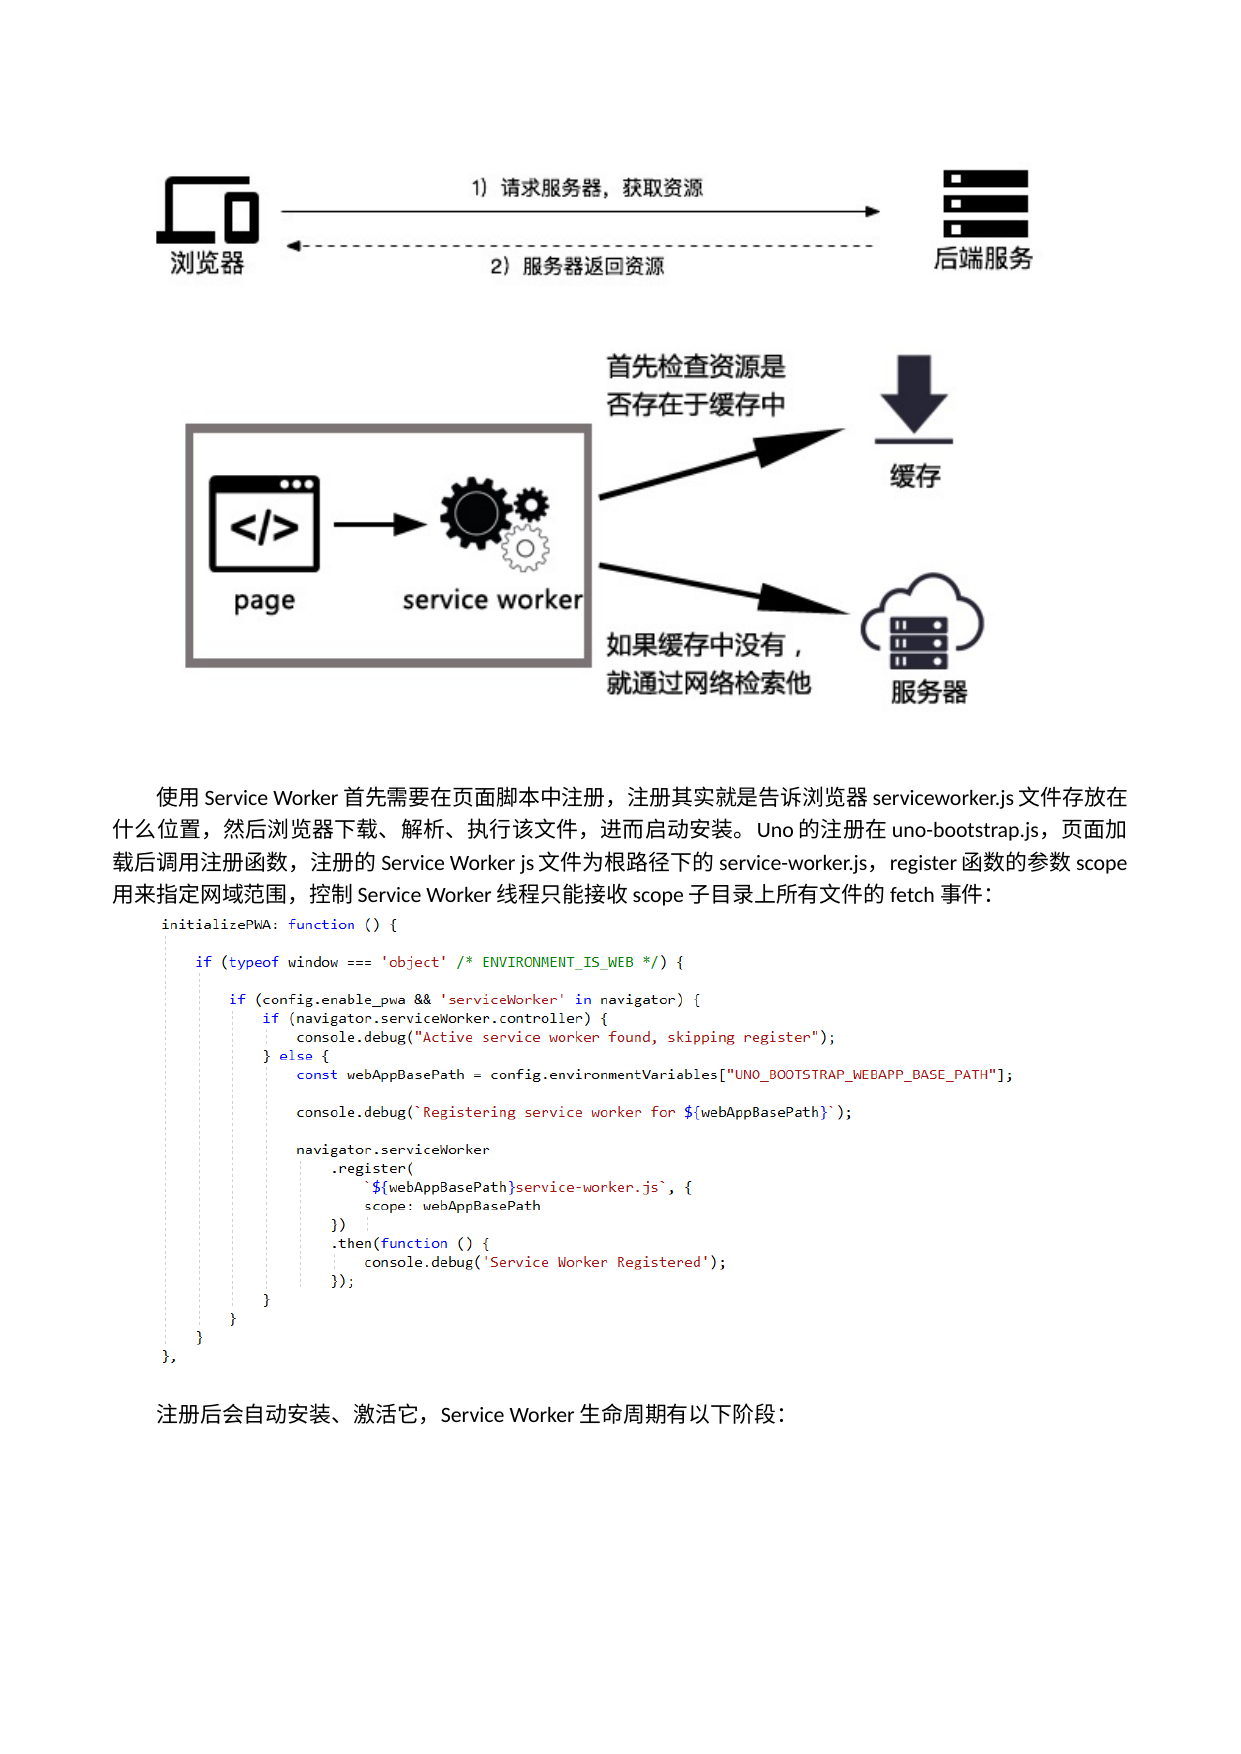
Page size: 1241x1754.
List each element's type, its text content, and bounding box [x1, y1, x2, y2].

text 注册后会自动安装、激活它，Service Worker生命周期有以下阶段： [112, 1397, 1128, 1429]
picture [156, 909, 1027, 1375]
text 使用Service Worker首先需要在页面脚本中注册，注册其实就是告诉浏览器serviceworker.js文件存放在什么位置，然后浏览器下载、解析、执行该文件，进而启动安装。Uno的注册在uno-bootstrap.js，页面加载后调用注册函数，注册的Service Worker js文件为根路径下的service-worker.js，register函数的参数scope 用来指定网域范围，控制Service Worker 线程只能接收scope子目录上所有文件的 fetch 事件： [112, 779, 1128, 909]
picture [156, 162, 1094, 751]
